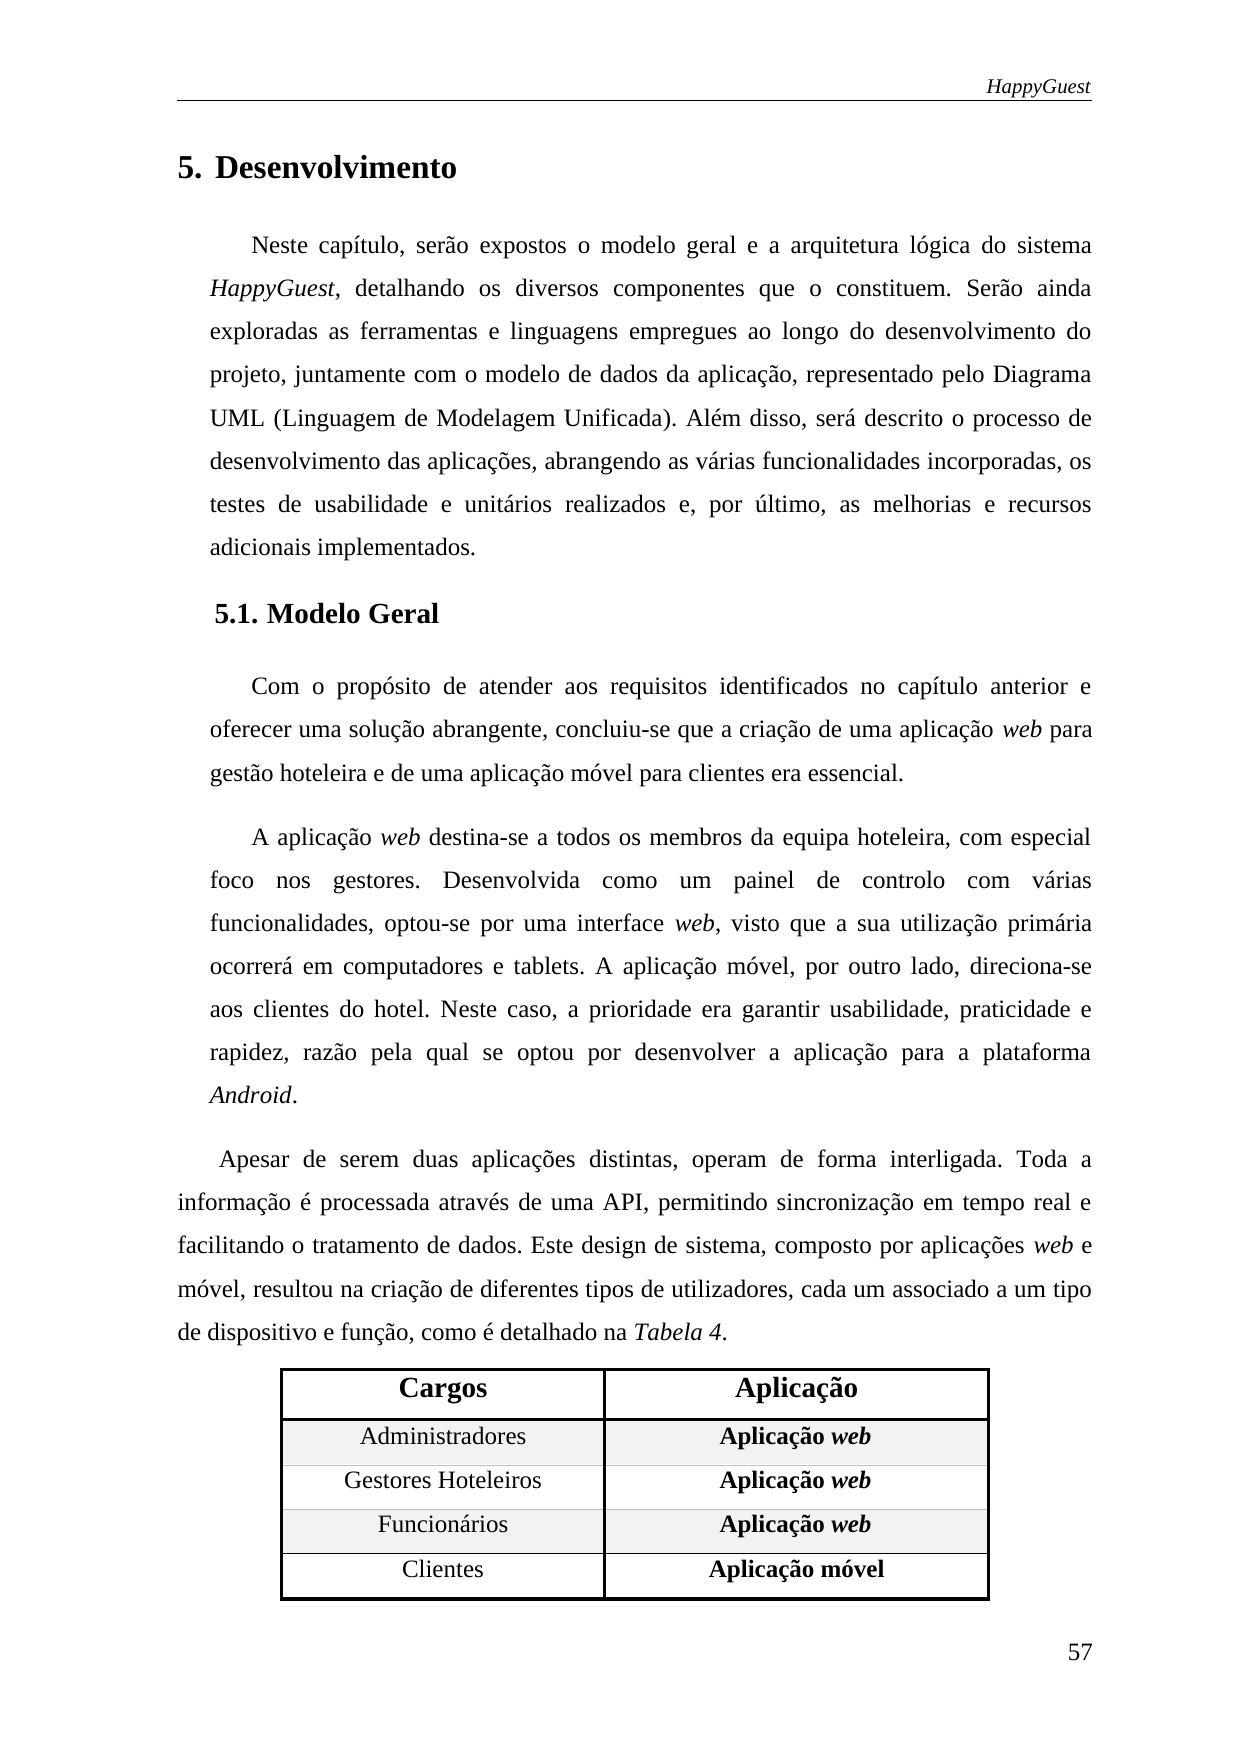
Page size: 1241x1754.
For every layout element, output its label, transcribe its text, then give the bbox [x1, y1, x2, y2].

table_header Aplicação [606, 1371, 987, 1418]
table_cell Aplicação web [606, 1421, 987, 1464]
table_cell Gestores Hoteleiros [283, 1466, 603, 1508]
text Com o propósito de atender aos requisitos identificados no capítulo anterior e oferecer uma solução abrangente, concluiu-se que a criação de uma aplicação web para gestão hoteleira e de uma aplicação móvel para clientes era essencial. [209, 671, 1092, 786]
text Apesar de serem duas aplicações distintas, operam de forma interligada. Toda a informação é processada através de uma API, permitindo sincronização em tempo real e facilitando o tratamento de dados. Este design de sistema, composto por aplicações web e móvel, resultou na criação de diferentes tipos de utilizadores, cada um associado a um tipo de dispositivo e função, como é detalhado na Tabela 4. [177, 1144, 1092, 1346]
subtitle Desenvolvimento [177, 148, 1092, 186]
table_cell Aplicação móvel [606, 1554, 987, 1597]
text A aplicação web destina-se a todos os membros da equipa hoteleira, com especial foco nos gestores. Desenvolvida como um painel de controlo com várias funcionalidades, optou-se por uma interface web, visto que a sua utilização primária ocorrerá em computadores e tablets. A aplicação móvel, por outro lado, direciona-se aos clientes do hotel. Neste caso, a prioridade era garantir usabilidade, praticidade e rapidez, razão pela qual se optou por desenvolver a aplicação para a plataforma Android. [209, 822, 1092, 1109]
table_cell Aplicação web [606, 1510, 987, 1553]
table_cell Aplicação web [606, 1466, 987, 1508]
text Neste capítulo, serão expostos o modelo geral e a arquitetura lógica do sistema HappyGuest, detalhando os diversos componentes que o constituem. Serão ainda exploradas as ferramentas e linguagens empregues ao longo do desenvolvimento do projeto, juntamente com o modelo de dados da aplicação, representado pelo Diagrama UML (Linguagem de Modelagem Unificada). Além disso, será descrito o processo de desenvolvimento das aplicações, abrangendo as várias funcionalidades incorporadas, os testes de usabilidade e unitários realizados e, por último, as melhorias e recursos adicionais implementados. [209, 230, 1092, 561]
table_cell Administradores [283, 1421, 603, 1464]
subtitle Modelo Geral [214, 596, 1092, 629]
table_cell Funcionários [283, 1510, 603, 1553]
table_header Cargos [283, 1371, 603, 1418]
table_cell Clientes [283, 1554, 603, 1597]
